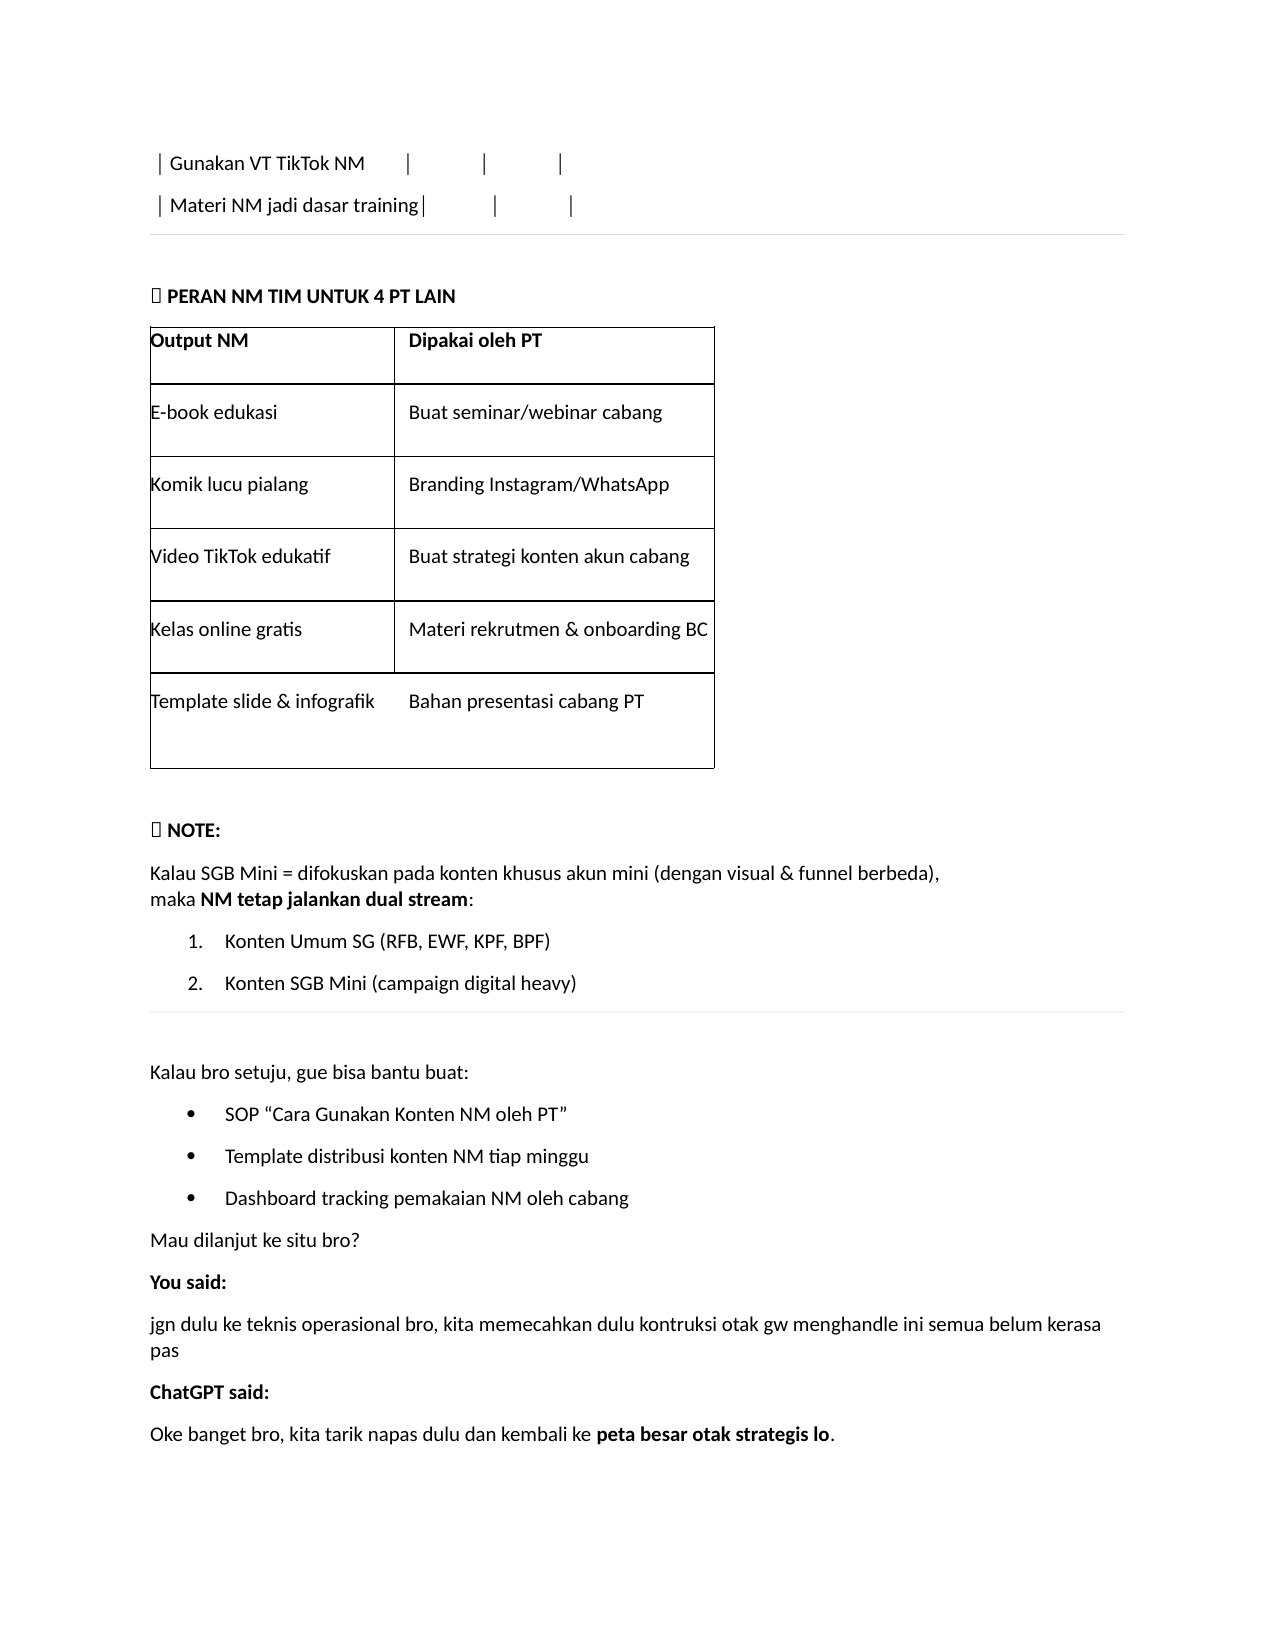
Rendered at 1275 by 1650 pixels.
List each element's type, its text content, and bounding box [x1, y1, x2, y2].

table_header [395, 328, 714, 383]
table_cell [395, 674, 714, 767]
text jgn dulu ke teknis operasional bro, kita memecahkan dulu kontruksi otak gw menghandle ini semua belum kerasa pas [150, 1312, 1125, 1362]
text 📌 NOTE: [150, 815, 1125, 844]
list Konten SGB Mini (campaign digital heavy) [187, 970, 1125, 995]
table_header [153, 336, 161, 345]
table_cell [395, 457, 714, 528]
text │ Gunakan VT TikTok NM │ │ │ [150, 150, 1125, 175]
text Kalau SGB Mini = difokuskan pada konten khusus akun mini (dengan visual & funnel berbeda), maka NM tetap jalankan dual stream: [150, 860, 1125, 911]
list Template distribusi konten NM tiap minggu [187, 1143, 1125, 1169]
text Kalau bro setuju, gue bisa bantu buat: [150, 1059, 1125, 1084]
text ChatGPT said: [150, 1379, 1125, 1404]
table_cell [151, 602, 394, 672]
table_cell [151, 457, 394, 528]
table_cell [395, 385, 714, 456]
text ✅ PERAN NM TIM UNTUK 4 PT LAIN [150, 281, 1125, 310]
text Mau dilanjut ke situ bro? [150, 1227, 1125, 1253]
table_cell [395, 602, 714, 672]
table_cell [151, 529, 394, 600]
list Konten Umum SG (RFB, EWF, KPF, BPF) [187, 928, 1125, 953]
text Oke banget bro, kita tarik napas dulu dan kembali ke peta besar otak strategis lo. [150, 1421, 1125, 1447]
list Dashboard tracking pemakaian NM oleh cabang [187, 1185, 1125, 1211]
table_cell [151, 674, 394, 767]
list SOP “Cara Gunakan Konten NM oleh PT” [187, 1101, 1125, 1127]
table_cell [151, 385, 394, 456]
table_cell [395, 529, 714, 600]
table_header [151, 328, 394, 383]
text │ Materi NM jadi dasar training│ │ │ [150, 192, 1125, 217]
text You said: [150, 1269, 1125, 1295]
